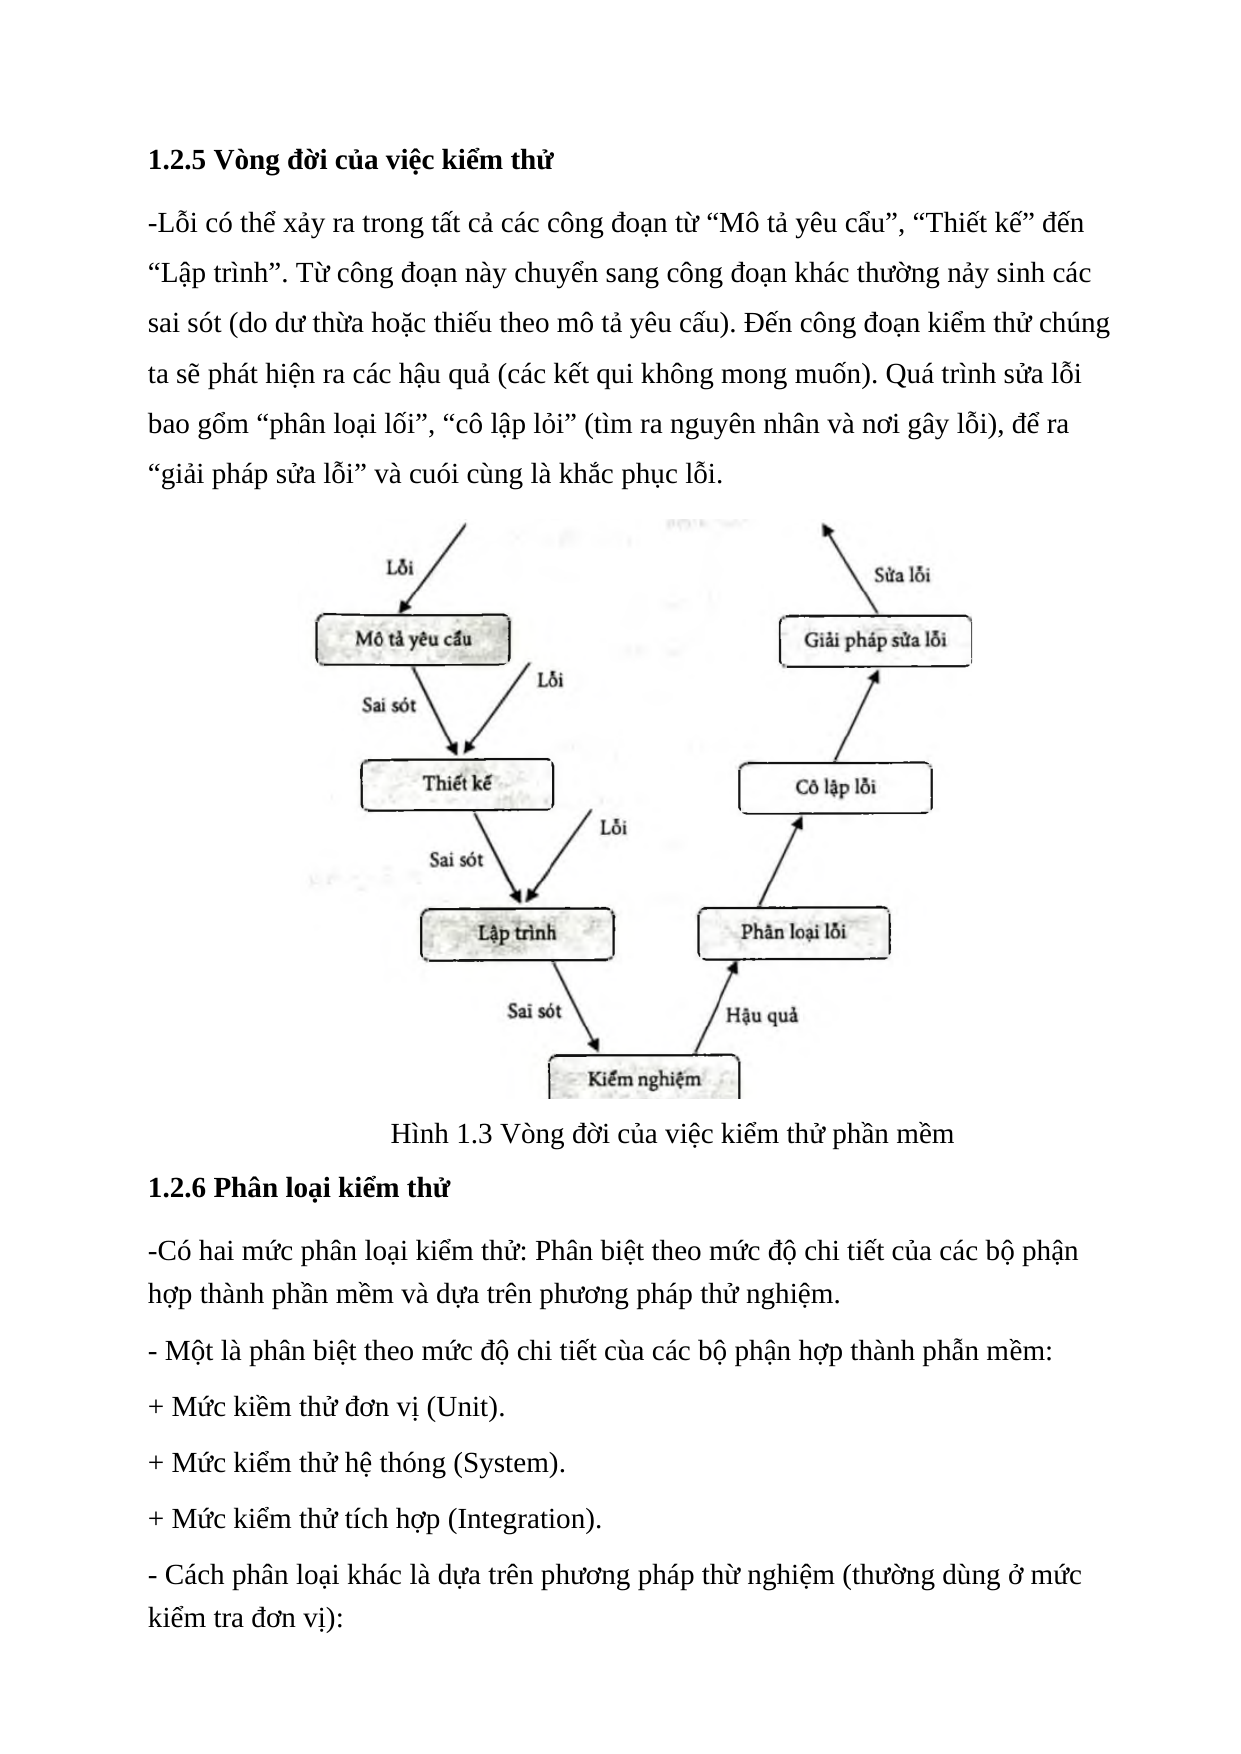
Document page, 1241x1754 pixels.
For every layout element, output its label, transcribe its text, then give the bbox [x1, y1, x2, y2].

text - Cách phân loại khác là dựa trên phương pháp thừ nghiệm (thường dùng ở mức kiểm tra đơn vị): [148, 1557, 1122, 1634]
text -Lỗi có thể xảy ra trong tất cả các công đoạn từ “Mô tả yêu cẩu”, “Thiết kế” đến “Lập trình”. Từ công đoạn này chuyển sang công đoạn khác thường nảy sinh các sai sót (do dư thừa hoặc thiếu theo mô tả yêu cấu). Đến công đoạn kiểm thử chúng ta sẽ phát hiện ra các hậu quả (các kết qui không mong muốn). Quá trình sửa lỗi bao gổm “phân loại lối”, “cô lập lỏi” (tìm ra nguyên nhân và nơi gây lỗi), để ra “giải pháp sửa lỗi” và cuói cùng là khắc phục lỗi. [148, 205, 1122, 490]
subtitle 1.2.5 Vòng đời của việc kiểm thử [148, 142, 1122, 176]
text + Mức kiểm thử hệ thóng (System). [148, 1445, 1122, 1478]
text + Mức kiểm thử tích hợp (Integration). [148, 1501, 1122, 1534]
subtitle 1.2.6 Phân loại kiểm thử [148, 1170, 1122, 1204]
text -Có hai mức phân loại kiểm thử: Phân biệt theo mức độ chi tiết của các bộ phận hợp thành phần mềm và dựa trên phương pháp thử nghiệm. [148, 1233, 1122, 1310]
text + Mức kiềm thử đơn vị (Unit). [148, 1389, 1122, 1422]
picture [297, 519, 973, 1099]
text - Một là phân biệt theo mức độ chi tiết cùa các bộ phận hợp thành phẫn mềm: [148, 1333, 1122, 1366]
